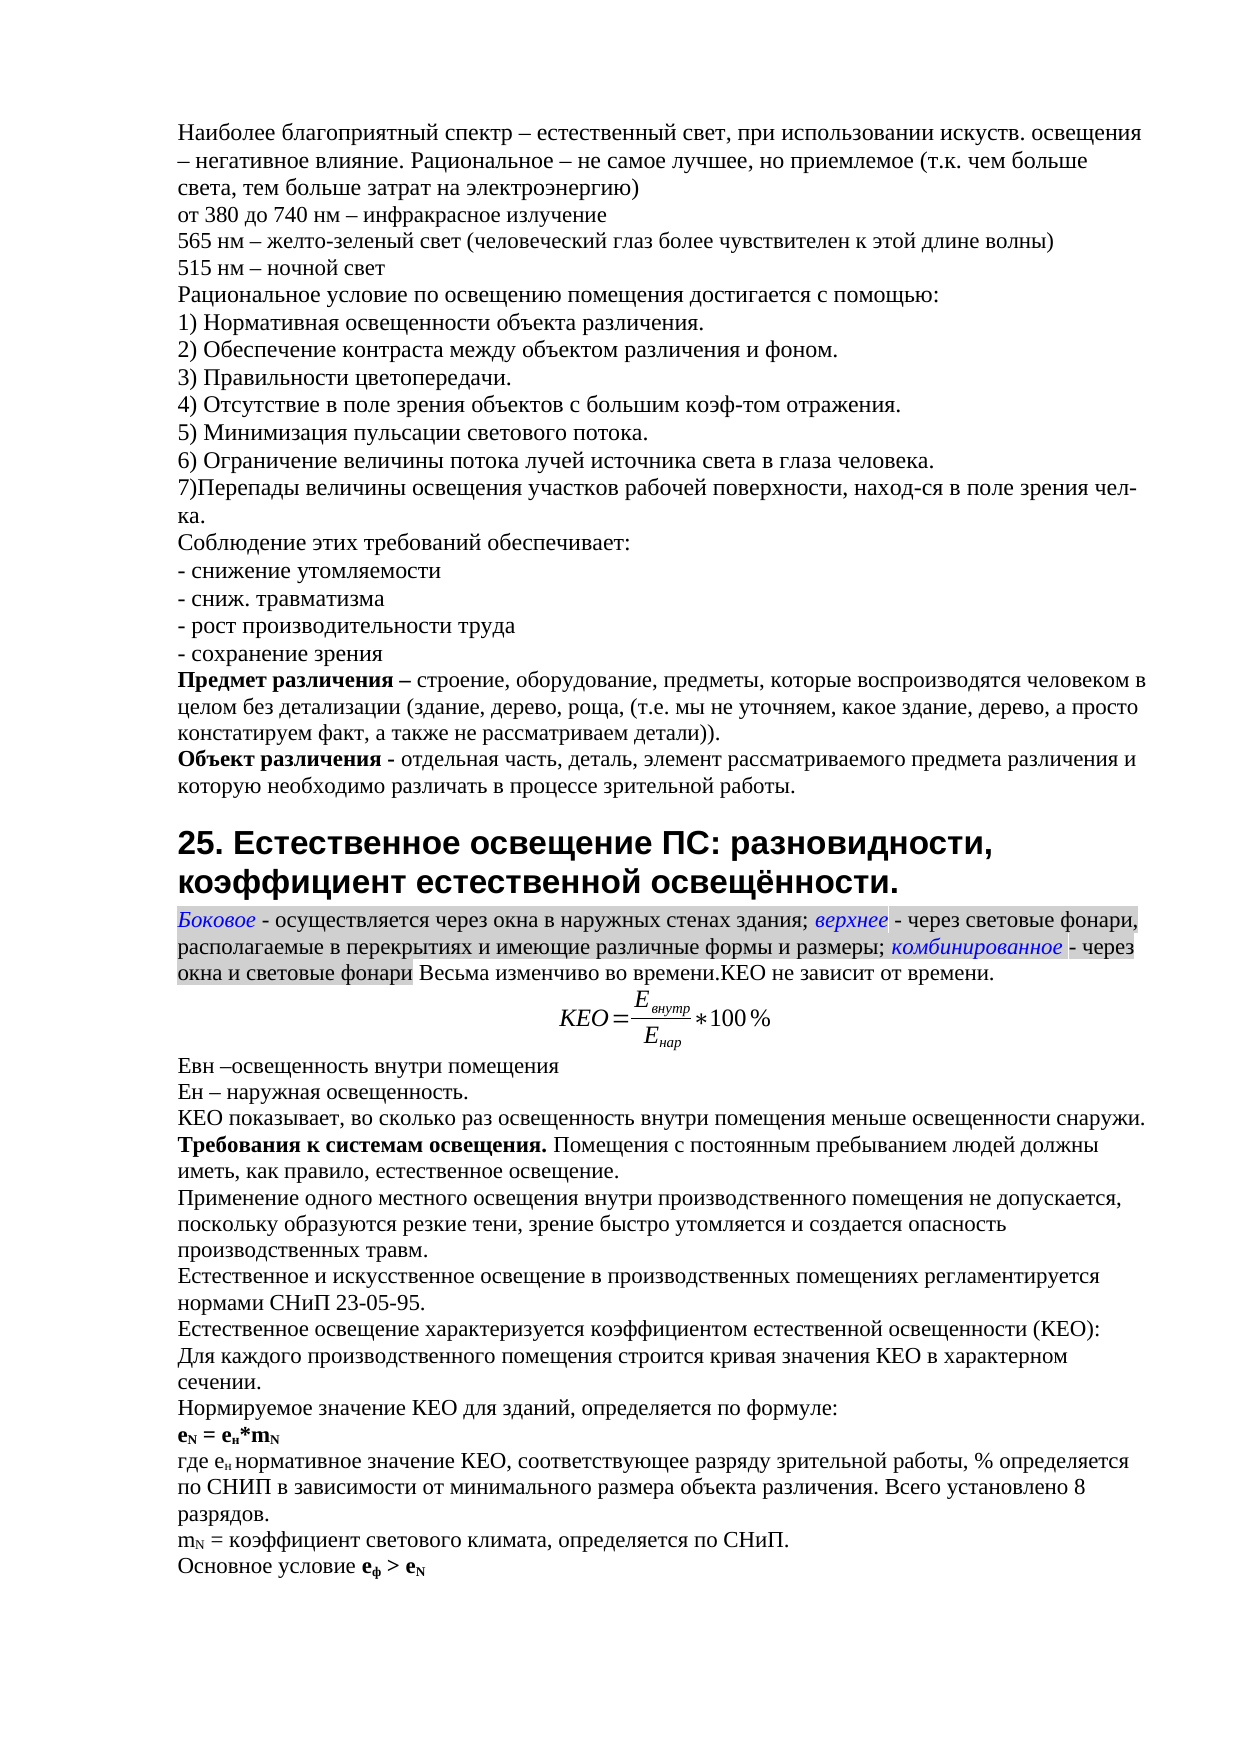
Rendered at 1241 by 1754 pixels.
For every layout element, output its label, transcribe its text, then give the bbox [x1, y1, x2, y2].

text 7)Перепады величины освещения участков рабочей поверхности, наход-ся в поле зрения чел-ка. [177, 473, 1152, 528]
text Рациональное условие по освещению помещения достигается с помощью: [177, 280, 1152, 308]
text - рост производительности труда [177, 611, 1152, 639]
text 6) Ограничение величины потока лучей источника света в глаза человека. [177, 446, 1152, 473]
text Наиболее благоприятный спектр – естественный свет, при использовании искуств. освещения – негативное влияние. Рациональное – не самое лучшее, но приемлемое (т.к. чем больше света, тем больше затрат на электроэнергию) [177, 118, 1152, 201]
text Применение одного местного освещения внутри производственного помещения не допускается, поскольку образуются резкие тени, зрение быстро утомляется и создается опасность производственных травм. [177, 1183, 1152, 1263]
text 5) Минимизация пульсации светового потока. [177, 418, 1152, 446]
text от 380 до 740 нм – инфракрасное излучение [177, 201, 1152, 227]
text Боковое - осуществляется через окна в наружных стенах здания; верхнее - через световые фонари, располагаемые в перекрытиях и имеющие различные формы и размеры; комбинированное - через окна и световые фонари Весьма изменчиво во времени.КЕО не зависит от времени. [413, 906, 1152, 985]
text 2) Обеспечение контраста между объектом различения и фоном. [177, 335, 1152, 363]
text Ен – наружная освещенность. [177, 1078, 1152, 1104]
text - сниж. травматизма [177, 584, 1152, 611]
text 515 нм – ночной свет [177, 254, 1152, 280]
text mN = коэффициент светового климата, определяется по СНиП. [177, 1526, 1152, 1552]
text Естественное освещение характеризуется коэффициентом естественной освещенности (КЕО): [177, 1315, 1152, 1342]
text Объект различения - отдельная часть, деталь, элемент рассматриваемого предмета различения и которую необходимо различать в процессе зрительной работы. [177, 746, 1152, 798]
text - снижение утомляемости [177, 556, 1152, 584]
text Для каждого производственного помещения строится кривая значения КЕО в характерном сечении. [177, 1342, 1152, 1394]
text где ен нормативное значение КЕО, соответствующее разряду зрительной работы, % определяется по СНИП в зависимости от минимального размера объекта различения. Всего установлено 8 разрядов. [177, 1447, 1152, 1526]
text Евн –освещенность внутри помещения [177, 1052, 1152, 1078]
text Основное условие еф > еN [177, 1552, 1152, 1579]
text Соблюдение этих требований обеспечивает: [177, 528, 1152, 556]
text еN = ен*mN [177, 1421, 1152, 1447]
text - сохранение зрения [177, 639, 1152, 666]
text КЕО показывает, во сколько раз освещенность внутри помещения меньше освещенности снаружи. [177, 1104, 1152, 1131]
text Нормируемое значение КЕО для зданий, определяется по формуле: [177, 1394, 1152, 1421]
text 3) Правильности цветопередачи. [177, 363, 1152, 390]
text Требования к системам освещения. Помещения с постоянным пребыванием людей должны иметь, как правило, естественное освещение. [177, 1131, 1152, 1183]
text 1) Нормативная освещенности объекта различения. [177, 308, 1152, 335]
text 4) Отсутствие в поле зрения объектов с большим коэф-том отражения. [177, 390, 1152, 418]
text Естественное и искусственное освещение в производственных помещениях регламентируется нормами СНиП 23-05-95. [177, 1263, 1152, 1315]
text Предмет различения – строение, оборудование, предметы, которые воспроизводятся человеком в целом без детализации (здание, дерево, роща, (т.е. мы не уточняем, какое здание, дерево, а просто констатируем факт, а также не рассматриваем детали)). [177, 666, 1152, 746]
subtitle 25. Естественное освещение ПС: разновидности, коэффициент естественной освещённости. [177, 823, 1152, 900]
text 565 нм – желто-зеленый свет (человеческий глаз более чувствителен к этой длине волны) [177, 227, 1152, 254]
